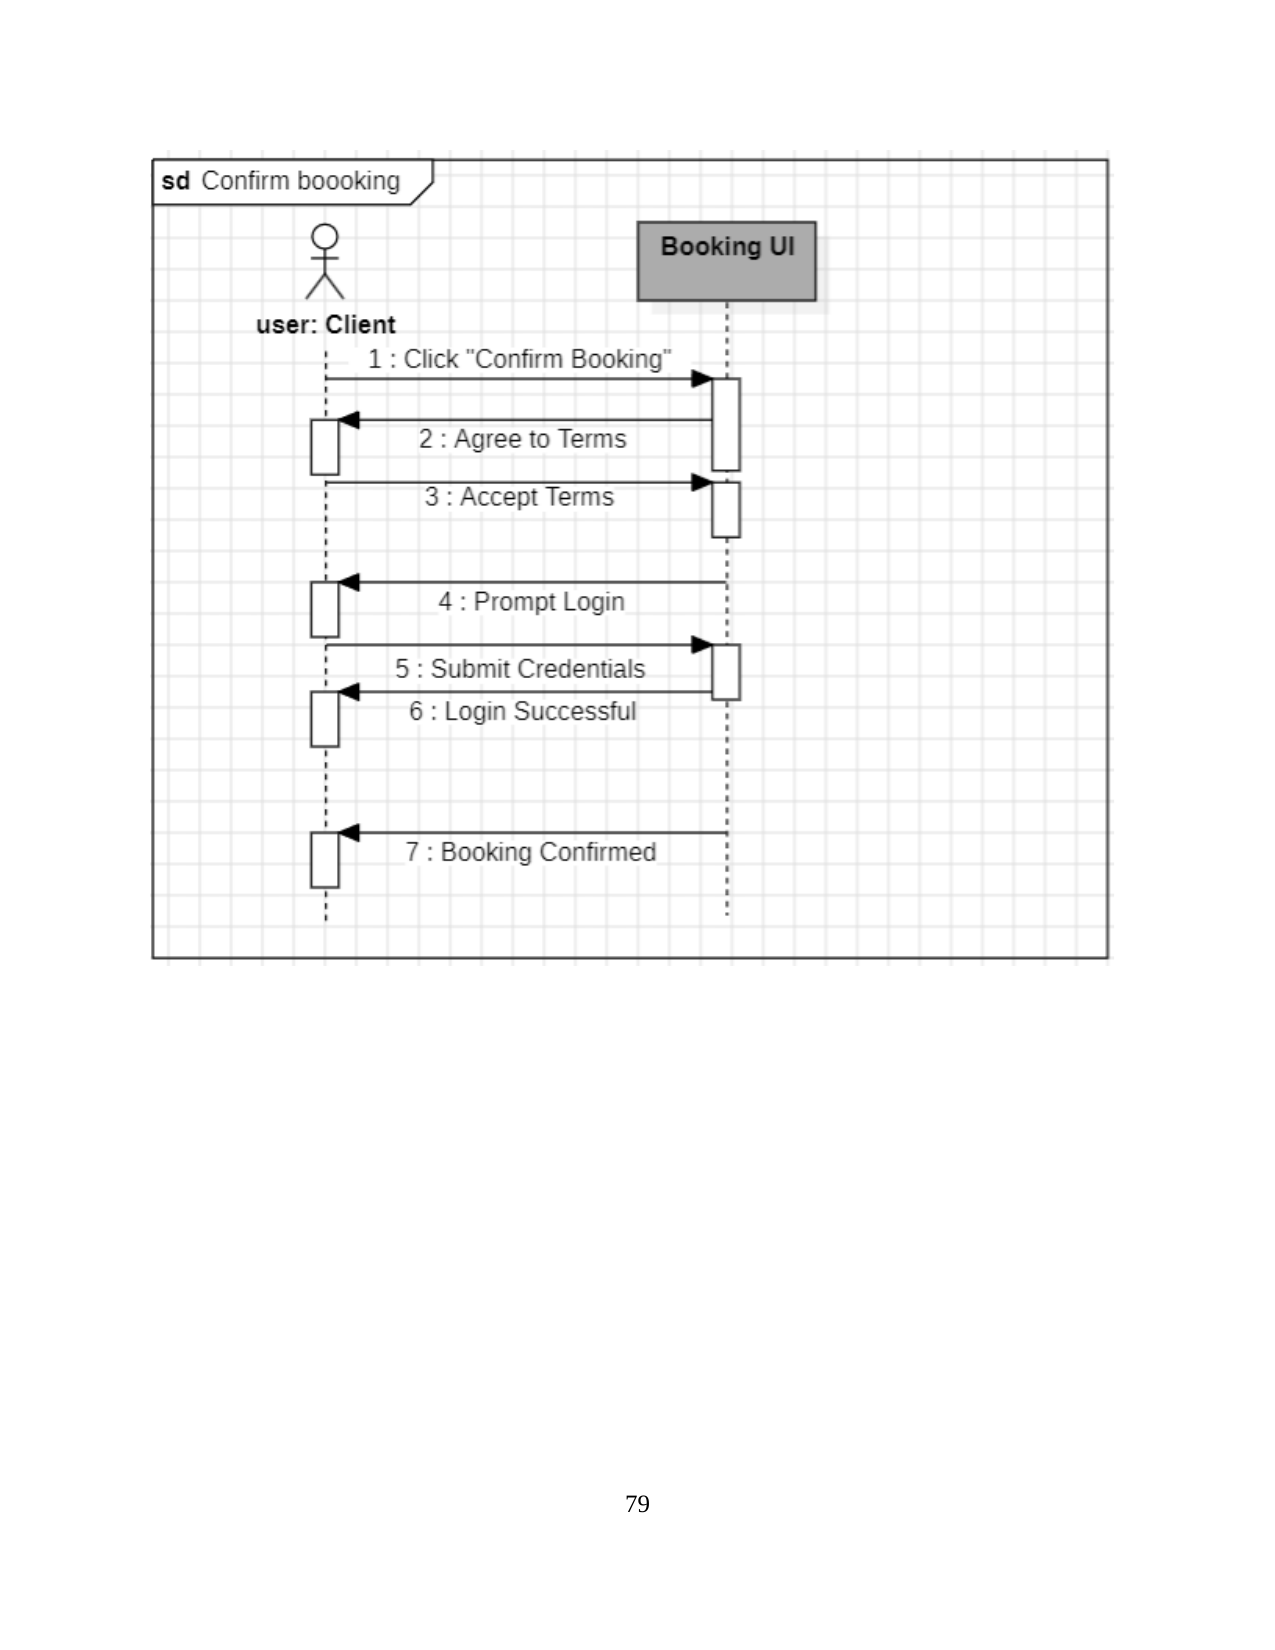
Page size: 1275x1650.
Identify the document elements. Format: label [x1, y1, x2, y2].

picture [150, 150, 1115, 966]
